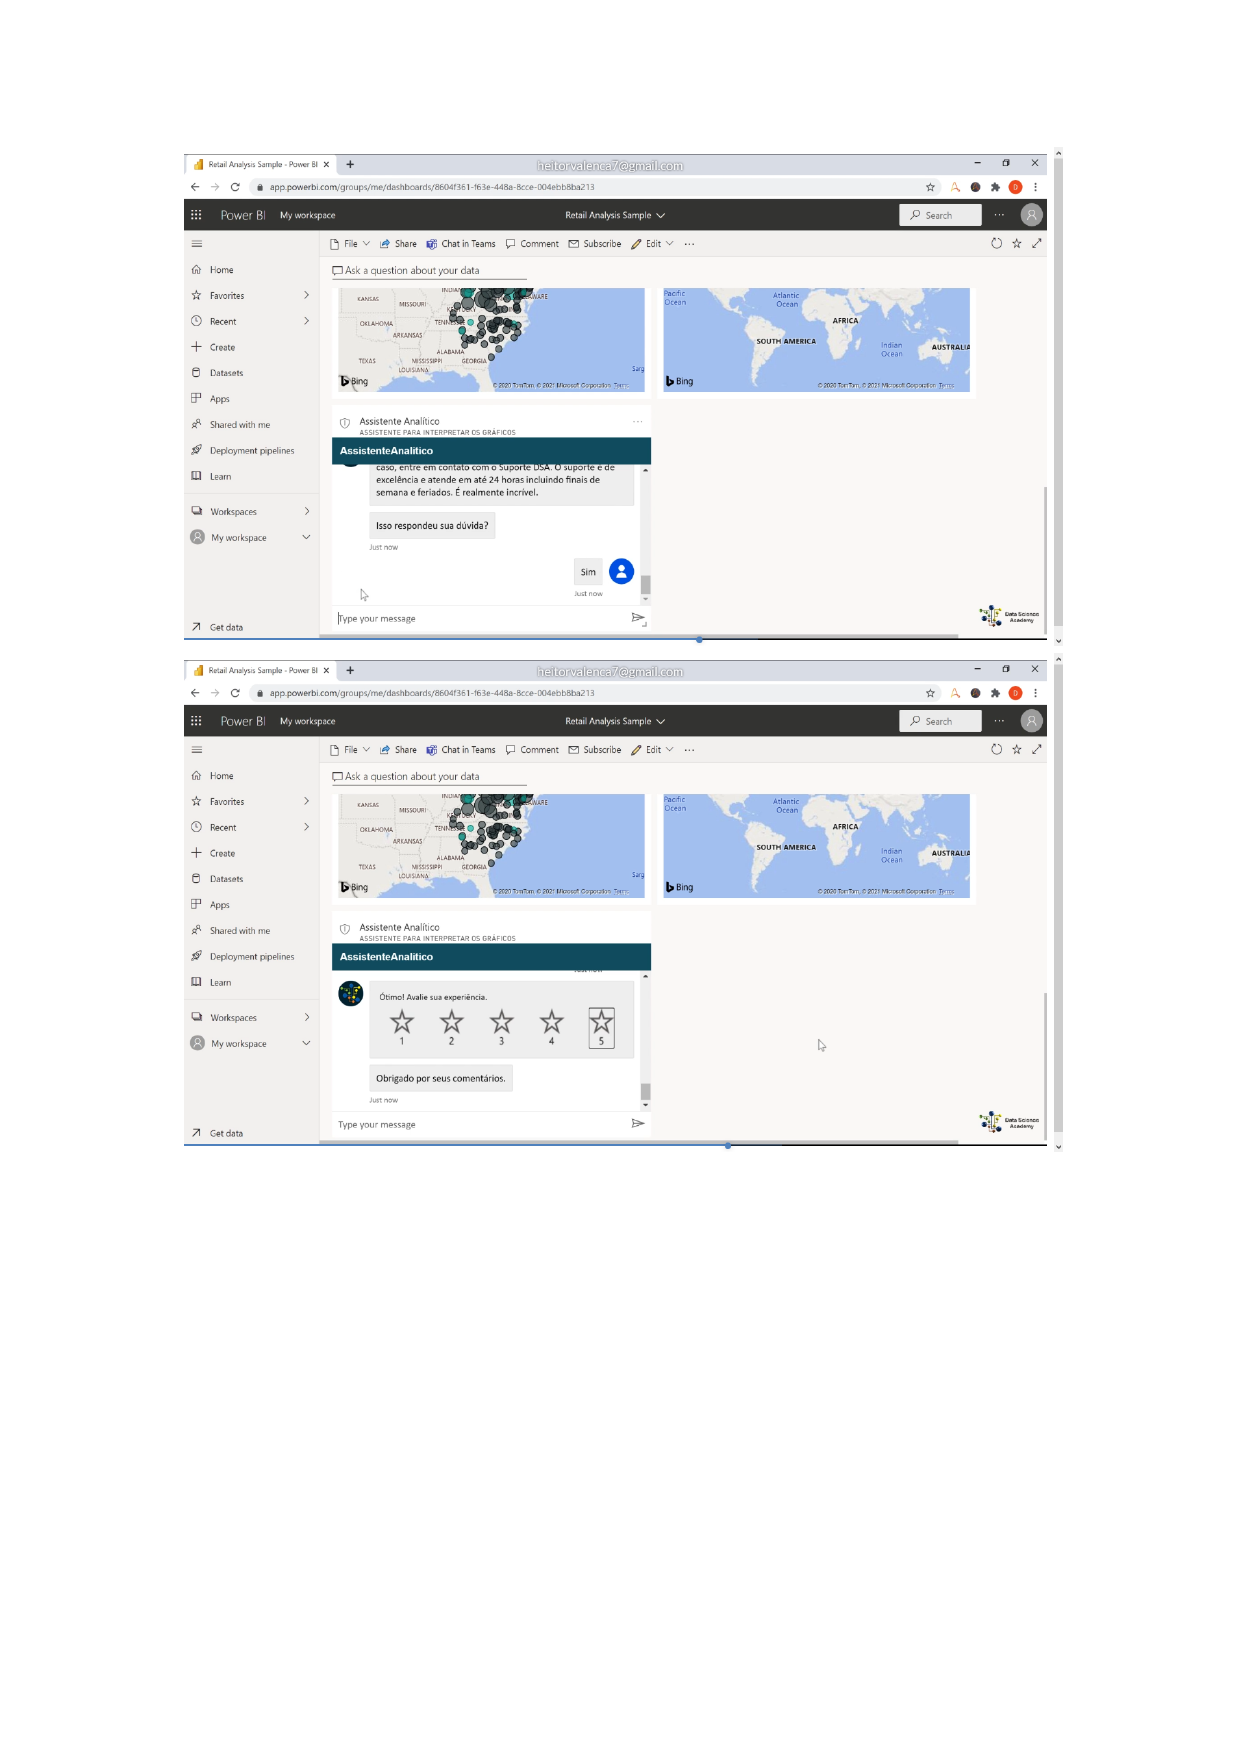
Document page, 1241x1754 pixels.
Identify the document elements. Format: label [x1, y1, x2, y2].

picture [177, 653, 1063, 1152]
picture [177, 147, 1063, 646]
